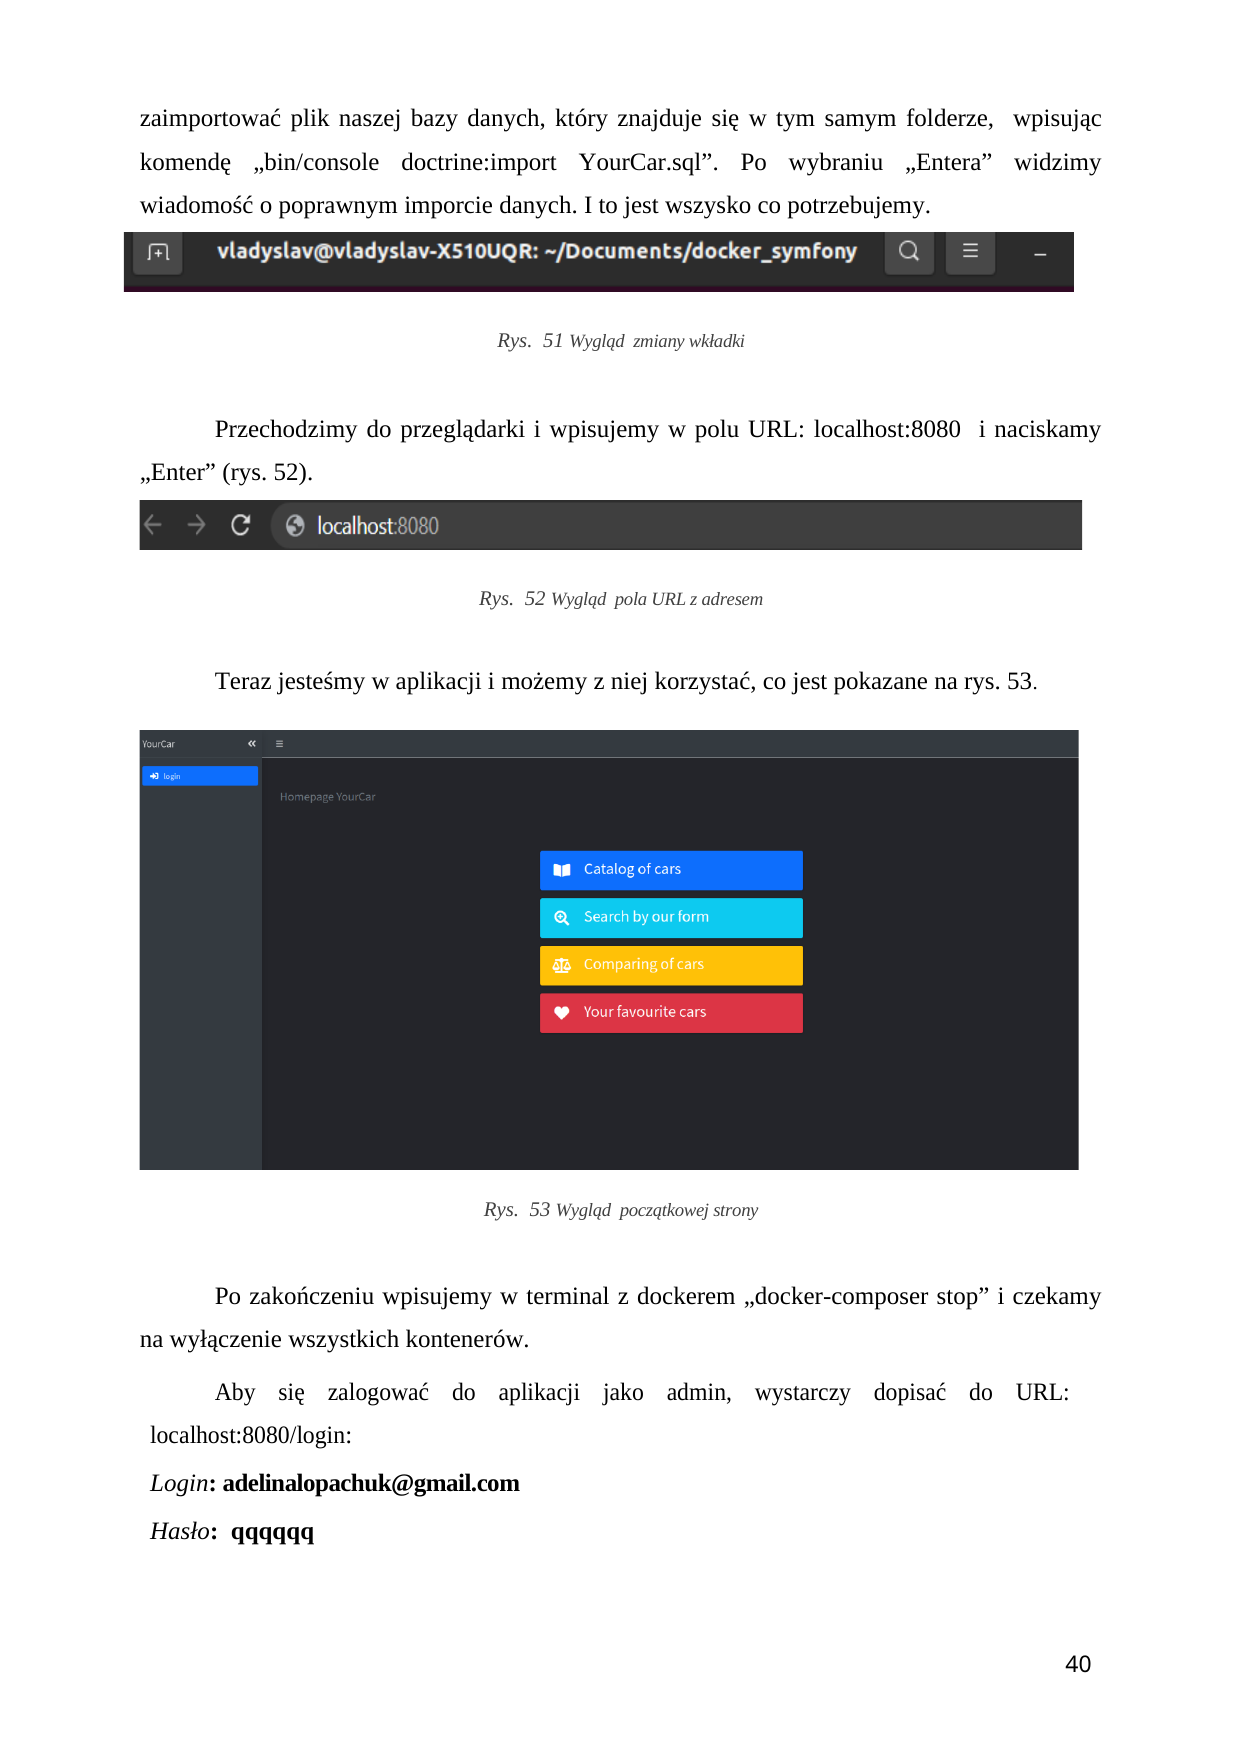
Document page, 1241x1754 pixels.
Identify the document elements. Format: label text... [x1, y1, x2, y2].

text Login: adelinalopachuk@gmail.com [150, 1468, 1103, 1497]
text Rys. 52 Wygląd pola URL z adresem [229, 586, 1013, 610]
picture [139, 730, 1079, 1170]
picture [139, 500, 1083, 550]
text Aby się zalogować do aplikacji jako admin, wystarczy dopisać do URL: localhost:8080/login: [150, 1377, 1072, 1449]
text Po zakończeniu wpisujemy w terminal z dockerem „docker-composer stop” i czekamy na wyłączenie wszystkich kontenerów. [139, 1281, 1103, 1353]
text Rys. 53 Wygląd początkowej strony [229, 1170, 1013, 1221]
text Rys. 51 Wygląd zmiany wkładki [229, 328, 1013, 352]
text Przechodzimy do przeglądarki i wpisujemy w polu URL: localhost:8080 i naciskamy „Enter” (rys. 52). [139, 414, 1103, 486]
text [139, 103, 1103, 218]
text Teraz jesteśmy w aplikacji i możemy z niej korzystać, co jest pokazane na rys. 53. [139, 666, 1103, 695]
text Hasło: qqqqqq [150, 1516, 1103, 1544]
picture [123, 232, 1074, 292]
